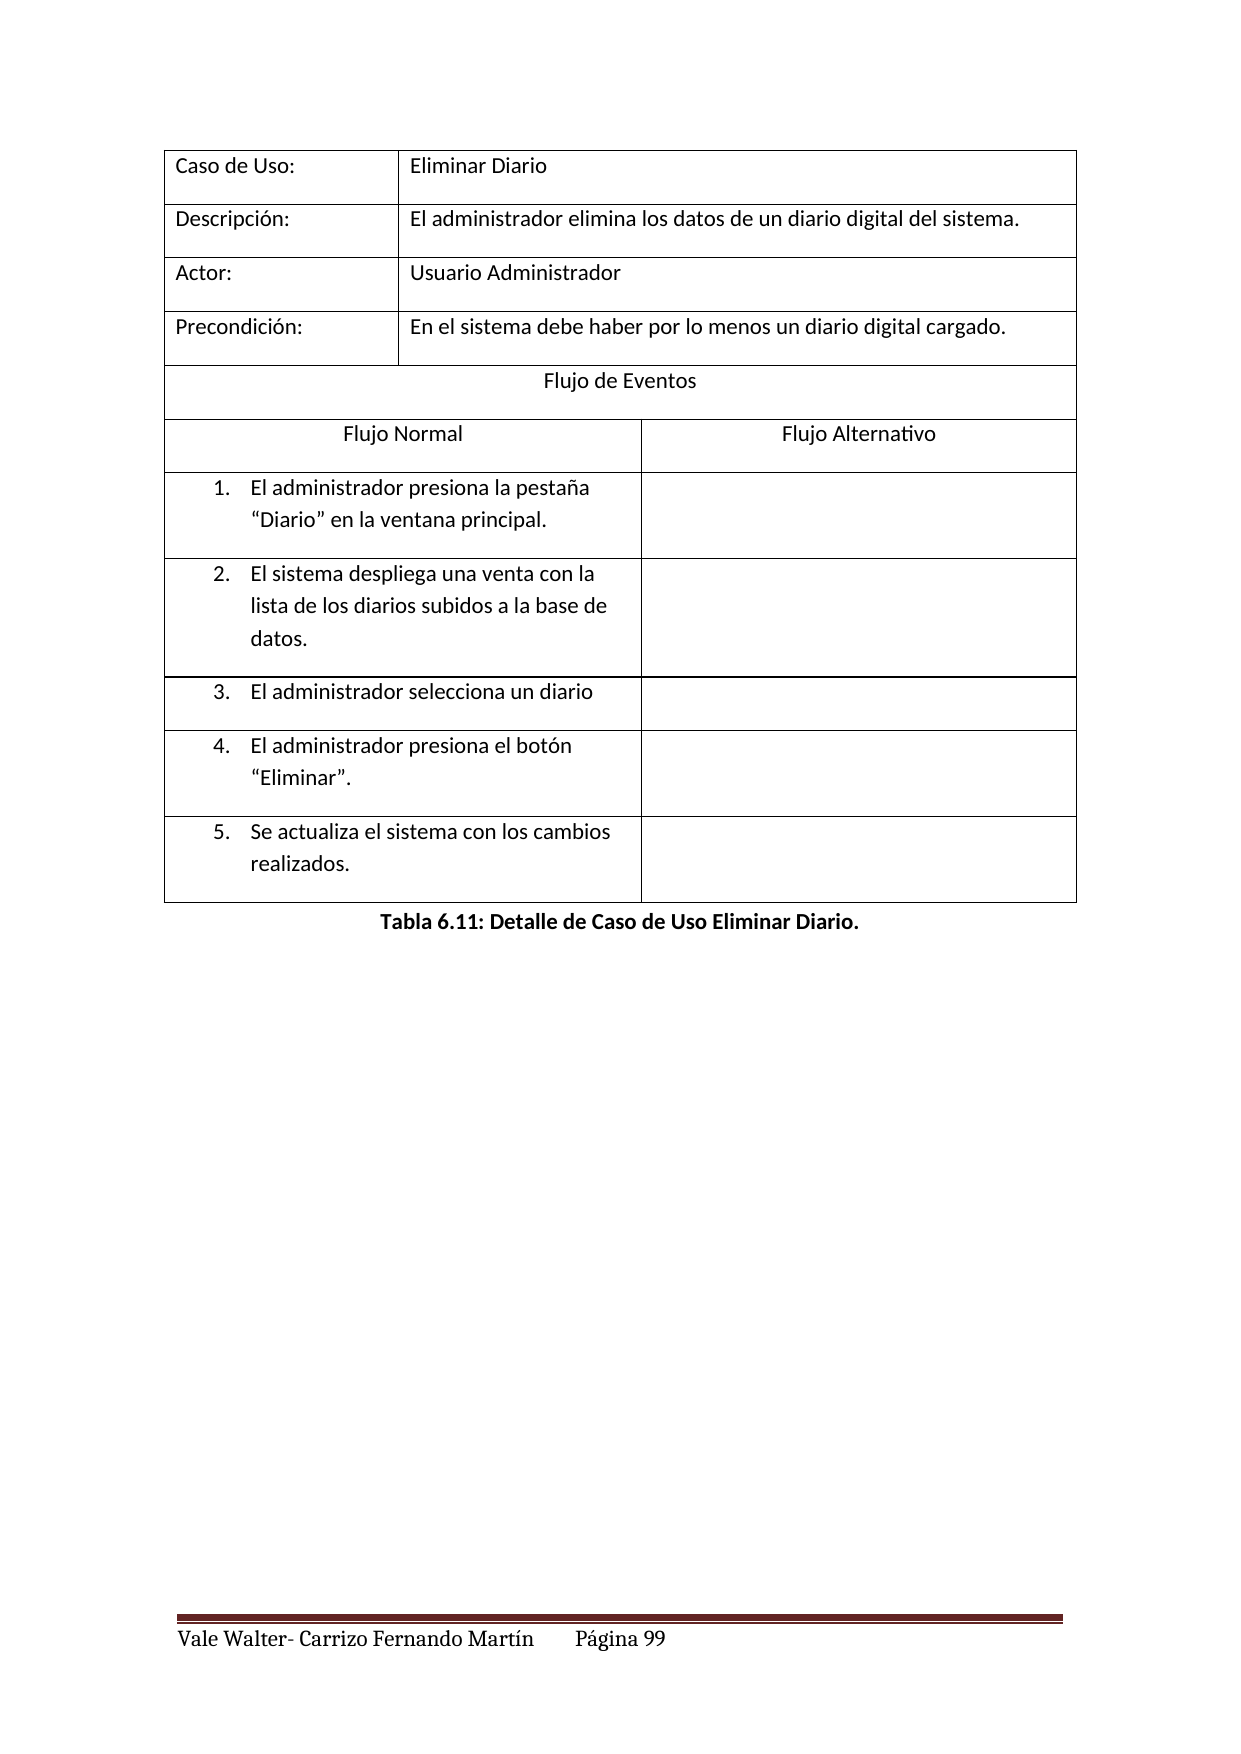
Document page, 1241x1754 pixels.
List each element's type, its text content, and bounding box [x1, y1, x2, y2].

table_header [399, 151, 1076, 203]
text Tabla 6.11: Detalle de Caso de Uso Eliminar Diario. [177, 903, 1063, 935]
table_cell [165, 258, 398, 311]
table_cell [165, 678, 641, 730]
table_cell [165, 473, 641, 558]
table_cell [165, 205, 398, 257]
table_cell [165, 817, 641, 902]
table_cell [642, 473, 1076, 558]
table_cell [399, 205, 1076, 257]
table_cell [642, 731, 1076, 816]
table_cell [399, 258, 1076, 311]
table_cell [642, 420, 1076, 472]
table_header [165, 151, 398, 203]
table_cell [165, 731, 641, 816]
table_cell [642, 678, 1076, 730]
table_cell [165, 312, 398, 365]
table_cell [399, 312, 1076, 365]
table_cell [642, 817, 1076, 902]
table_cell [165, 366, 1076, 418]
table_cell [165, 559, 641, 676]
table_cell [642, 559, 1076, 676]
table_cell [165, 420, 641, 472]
